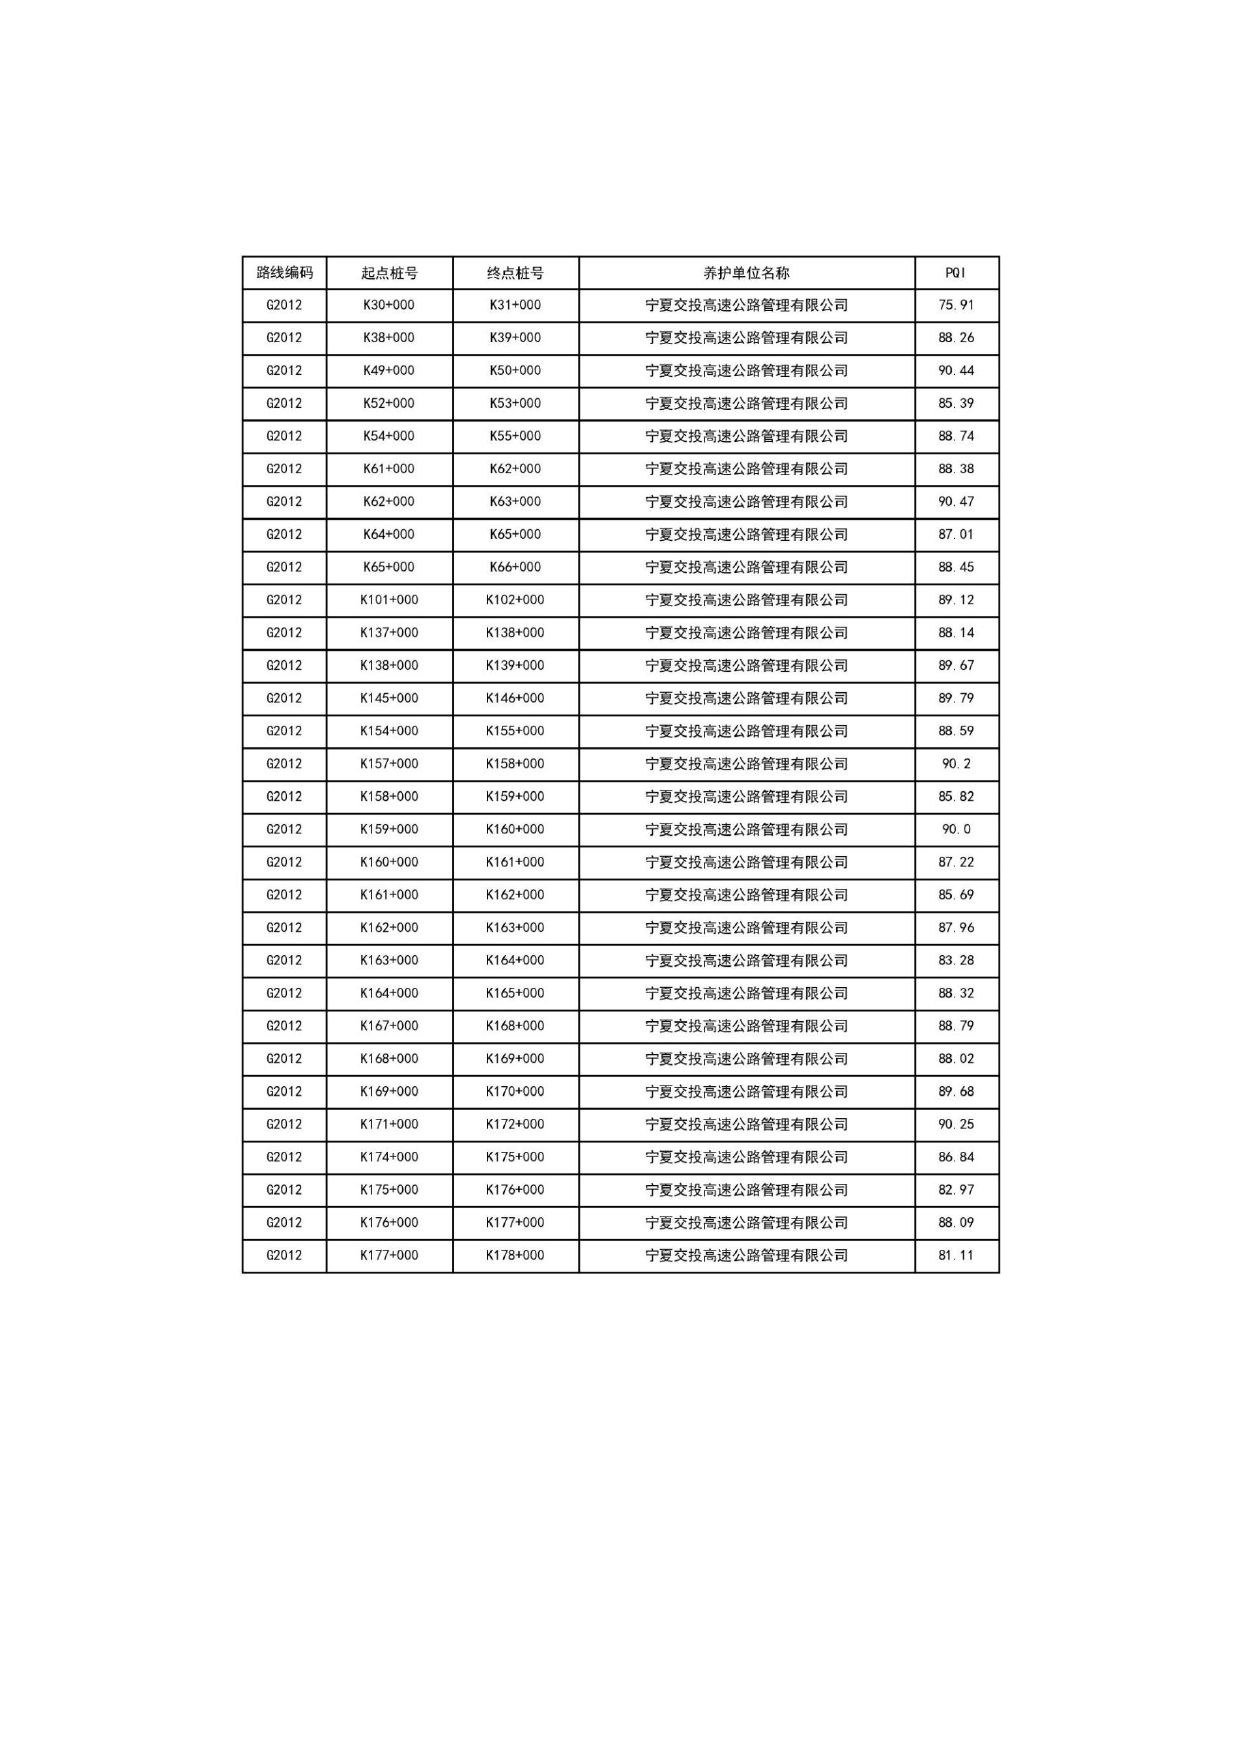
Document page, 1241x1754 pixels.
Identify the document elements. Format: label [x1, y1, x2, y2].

picture [187, 162, 1053, 1367]
